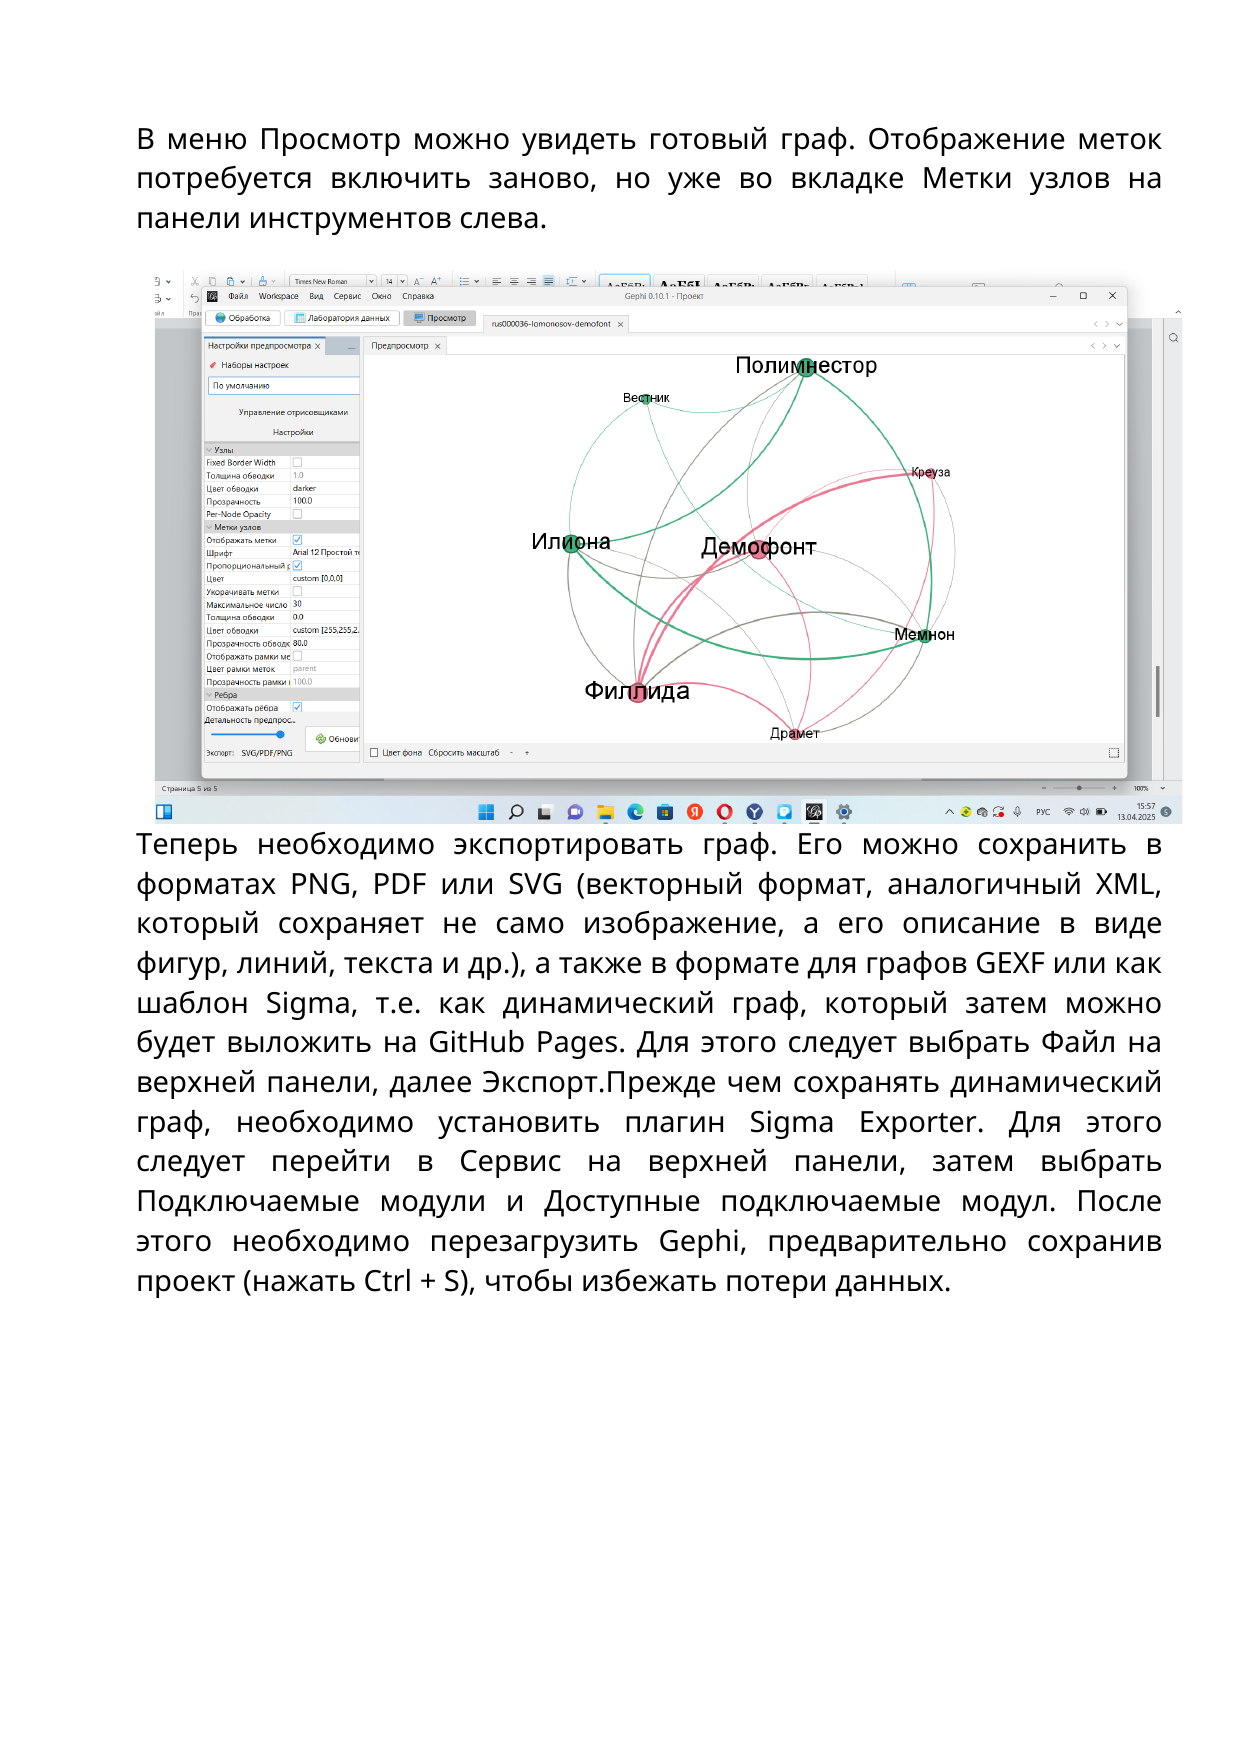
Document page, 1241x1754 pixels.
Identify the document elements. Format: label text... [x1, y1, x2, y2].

text Теперь необходимо экспортировать граф. Его можно сохранить в форматах PNG, PDF или SVG (векторный формат, аналогичный XML, который сохраняет не само изображение, а его описание в виде фигур, линий, текста и др.), а также в формате для графов GEXF или как шаблон Sigma, т.е. как динамический граф, который затем можно будет выложить на GitHub Pages. Для этого следует выбрать Файл на верхней панели, далее Экспорт.Прежде чем сохранять динамический граф, необходимо установить плагин Sigma Exporter. Для этого следует перейти в Сервис на верхней панели, затем выбрать Подключаемые модули и Доступные подключаемые модул. После этого необходимо перезагрузить Gephi, предварительно сохранив проект (нажать Ctrl + S), чтобы избежать потери данных. [136, 823, 1163, 1299]
text В меню Просмотр можно увидеть готовый граф. Отображение меток потребуется включить заново, но уже во вкладке Метки узлов на панели инструментов слева. [136, 118, 1163, 237]
picture [154, 270, 1183, 824]
